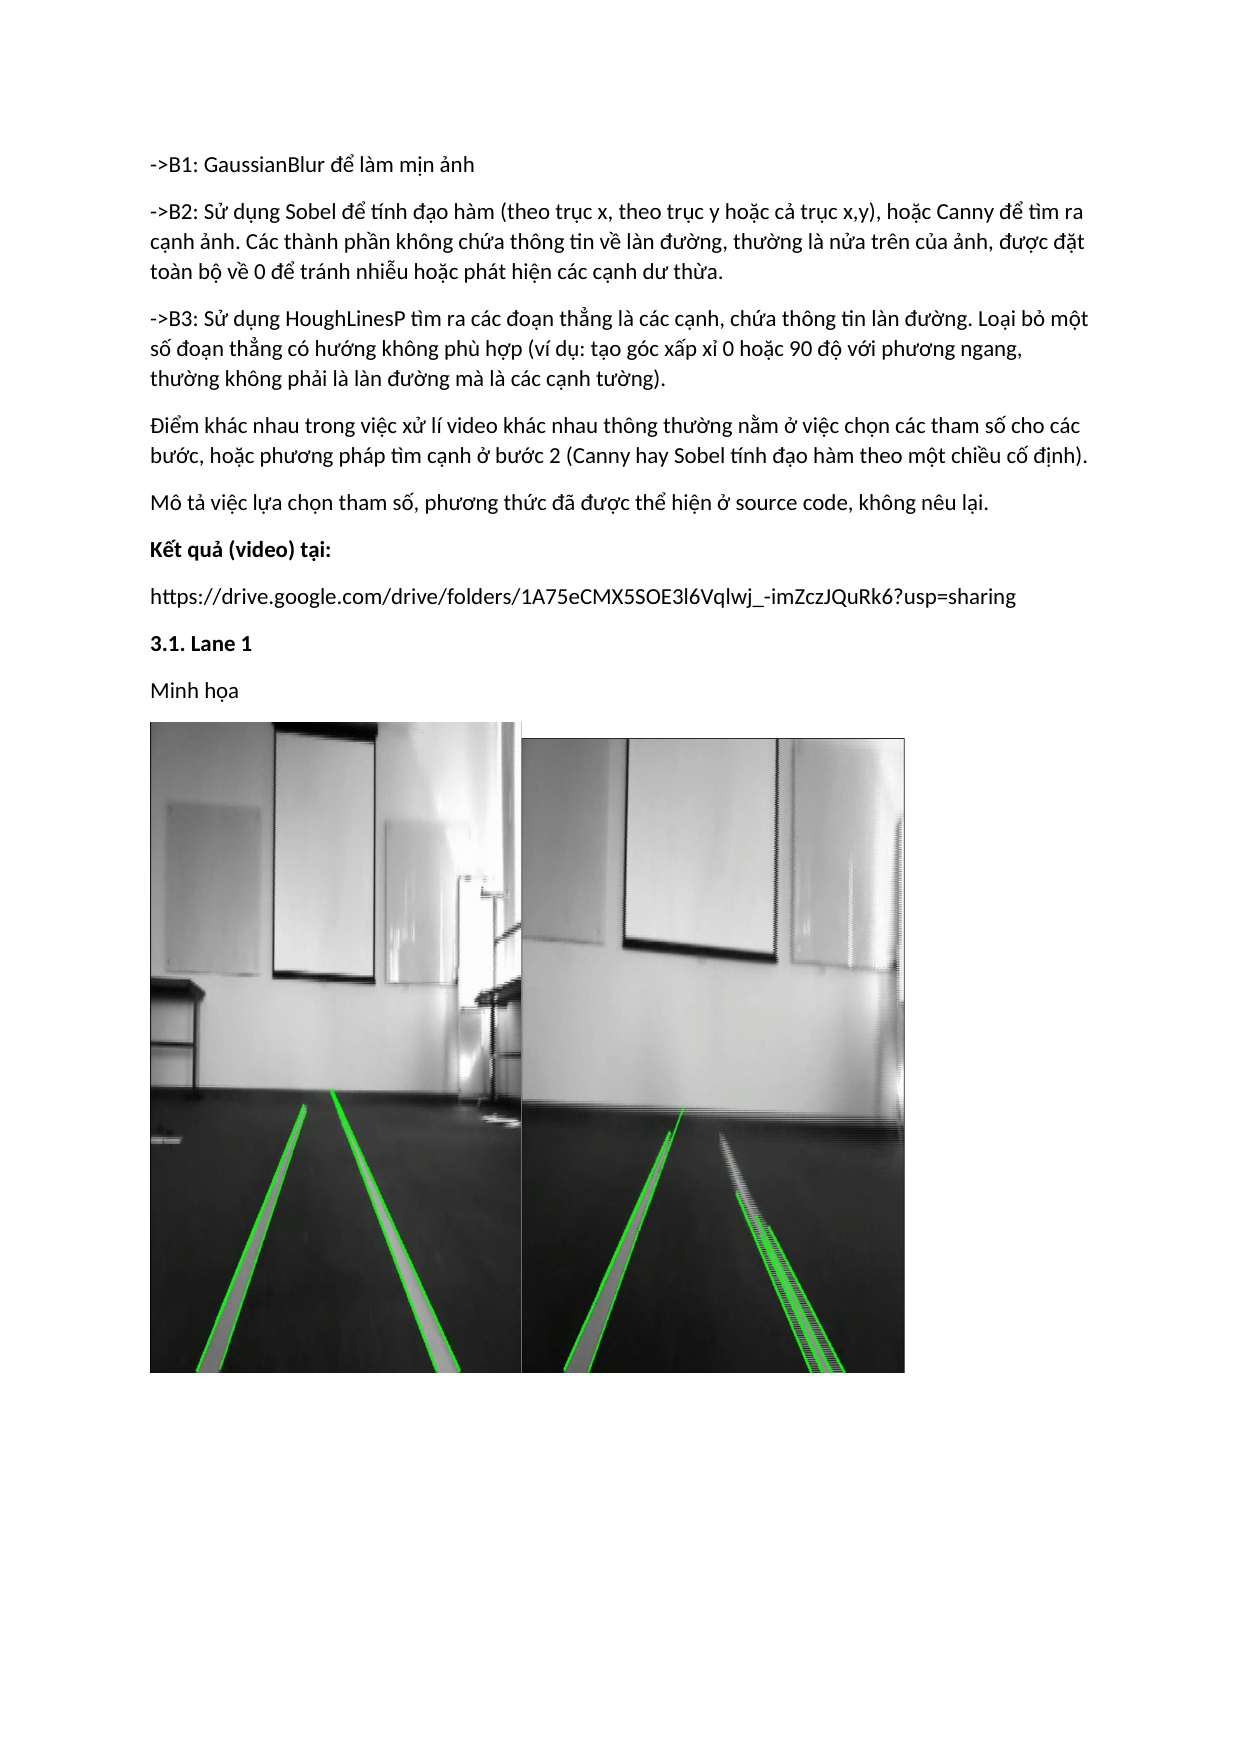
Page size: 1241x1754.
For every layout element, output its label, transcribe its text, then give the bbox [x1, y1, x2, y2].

text 3.1. Lane 1 [150, 629, 1090, 657]
picture [150, 722, 905, 1373]
text Kết quả (video) tại: [150, 535, 1090, 563]
text Điểm khác nhau trong việc xử lí video khác nhau thông thường nằm ở việc chọn các tham số cho các bước, hoặc phương pháp tìm cạnh ở bước 2 (Canny hay Sobel tính đạo hàm theo một chiều cố định). [150, 411, 1090, 470]
text ->B2: Sử dụng Sobel để tính đạo hàm (theo trục x, theo trục y hoặc cả trục x,y), hoặc Canny để tìm ra cạnh ảnh. Các thành phần không chứa thông tin về làn đường, thường là nửa trên của ảnh, được đặt toàn bộ về 0 để tránh nhiễu hoặc phát hiện các cạnh dư thừa. [150, 197, 1090, 285]
text https://drive.google.com/drive/folders/1A75eCMX5SOE3l6Vqlwj_-imZczJQuRk6?usp=sharing [150, 582, 1090, 610]
text Minh họa [150, 676, 1090, 704]
text ->B3: Sử dụng HoughLinesP tìm ra các đoạn thẳng là các cạnh, chứa thông tin làn đường. Loại bỏ một số đoạn thẳng có hướng không phù hợp (ví dụ: tạo góc xấp xỉ 0 hoặc 90 độ với phương ngang, thường không phải là làn đường mà là các cạnh tường). [150, 304, 1090, 393]
text Mô tả việc lựa chọn tham số, phương thức đã được thể hiện ở source code, không nêu lại. [150, 488, 1090, 517]
text ->B1: GaussianBlur để làm mịn ảnh [150, 150, 1090, 178]
